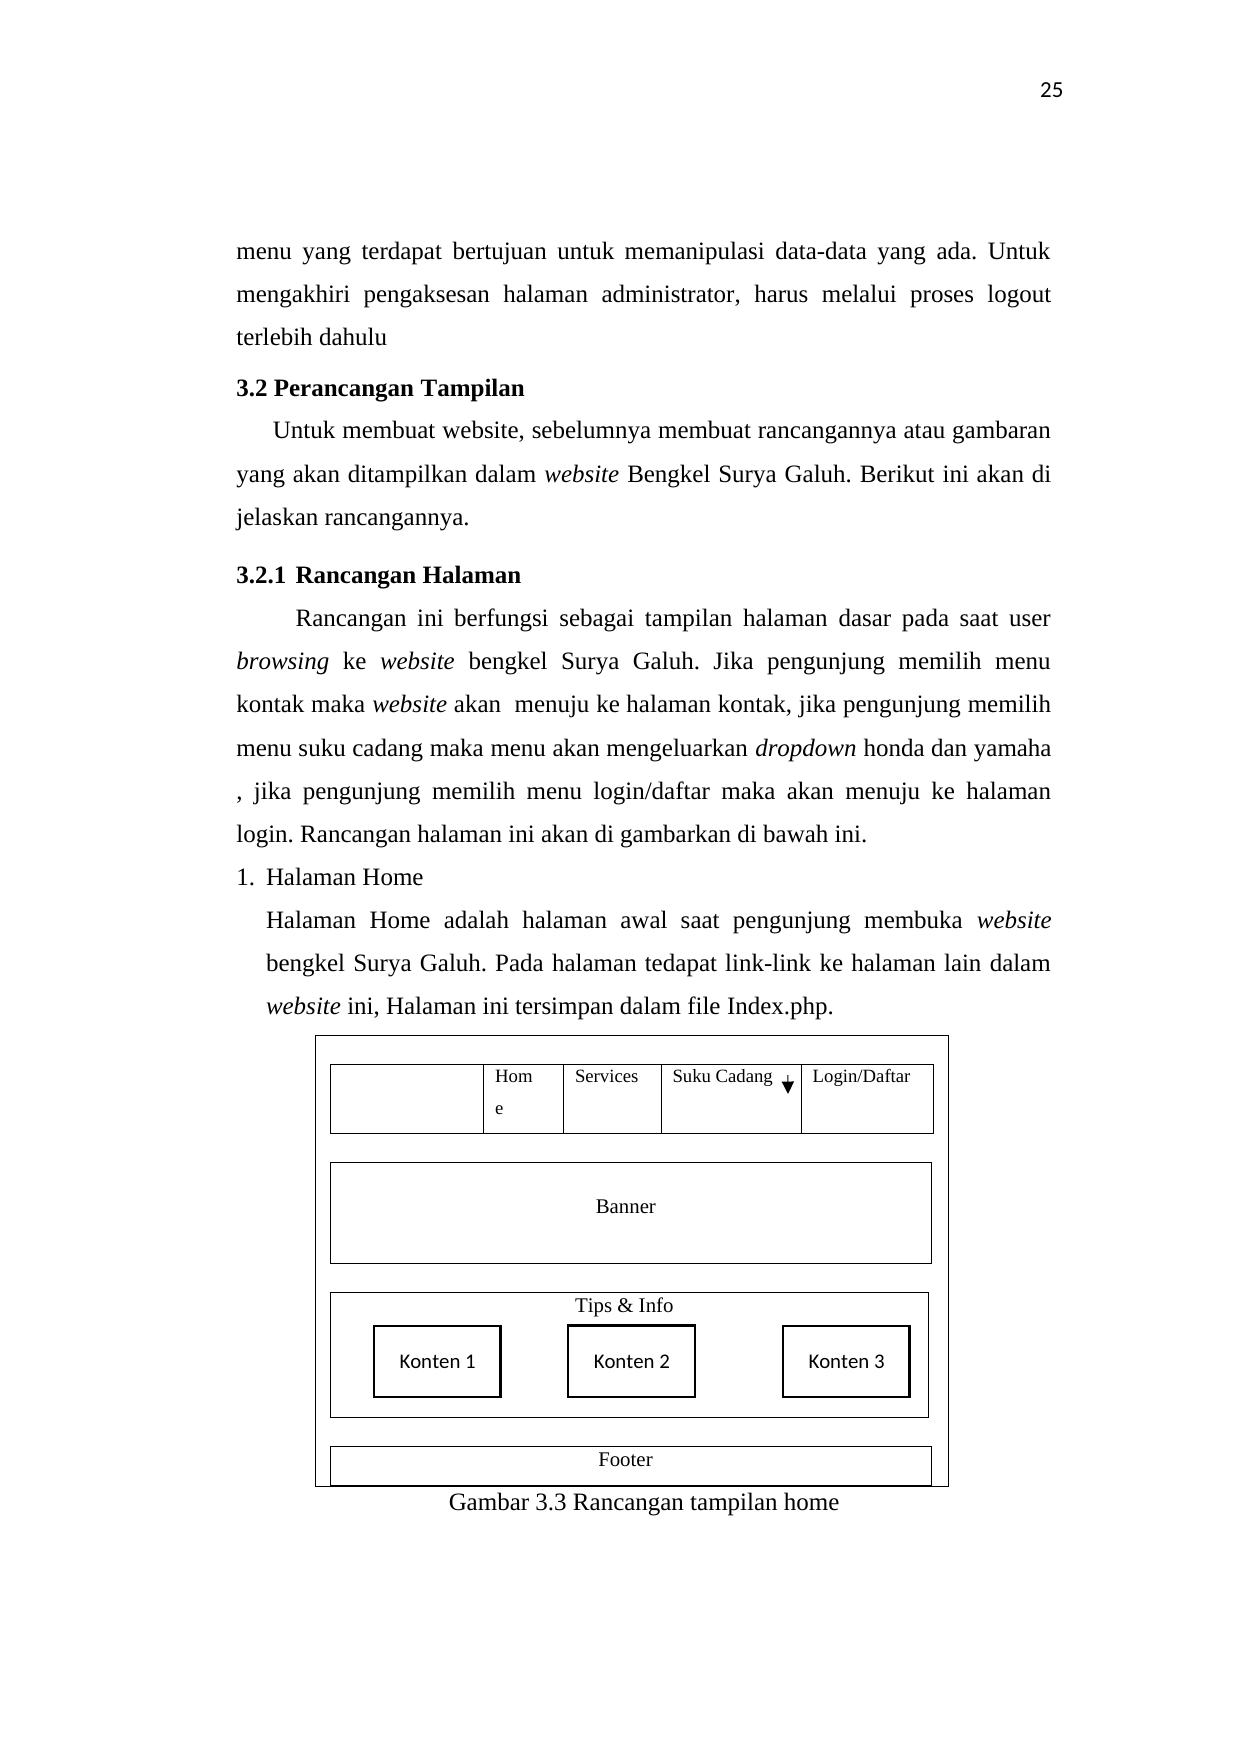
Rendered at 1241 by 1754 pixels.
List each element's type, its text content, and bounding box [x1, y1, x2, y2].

subtitle Rancangan Halaman [236, 560, 1063, 589]
text Gambar 3.3 Rancangan tampilan home [236, 1487, 1052, 1516]
table_header [316, 1036, 948, 1486]
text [236, 236, 1052, 351]
text Rancangan ini berfungsi sebagai tampilan halaman dasar pada saat user browsing ke website bengkel Surya Galuh. Jika pengunjung memilih menu kontak maka website akan menuju ke halaman kontak, jika pengunjung memilih menu suku cadang maka menu akan mengeluarkan dropdown honda dan yamaha , jika pengunjung memilih menu login/daftar maka akan menuju ke halaman login. Rancangan halaman ini akan di gambarkan di bawah ini. [236, 603, 1052, 848]
text Halaman Home adalah halaman awal saat pengunjung membuka website bengkel Surya Galuh. Pada halaman tedapat link-link ke halaman lain dalam website ini, Halaman ini tersimpan dalam file Index.php. [266, 905, 1052, 1020]
text Untuk membuat website, sebelumnya membuat rancangannya atau gambaran yang akan ditampilkan dalam website Bengkel Surya Galuh. Berikut ini akan di jelaskan rancangannya. [236, 416, 1052, 531]
list Halaman Home [236, 862, 1052, 891]
subtitle Perancangan Tampilan [236, 373, 1063, 402]
